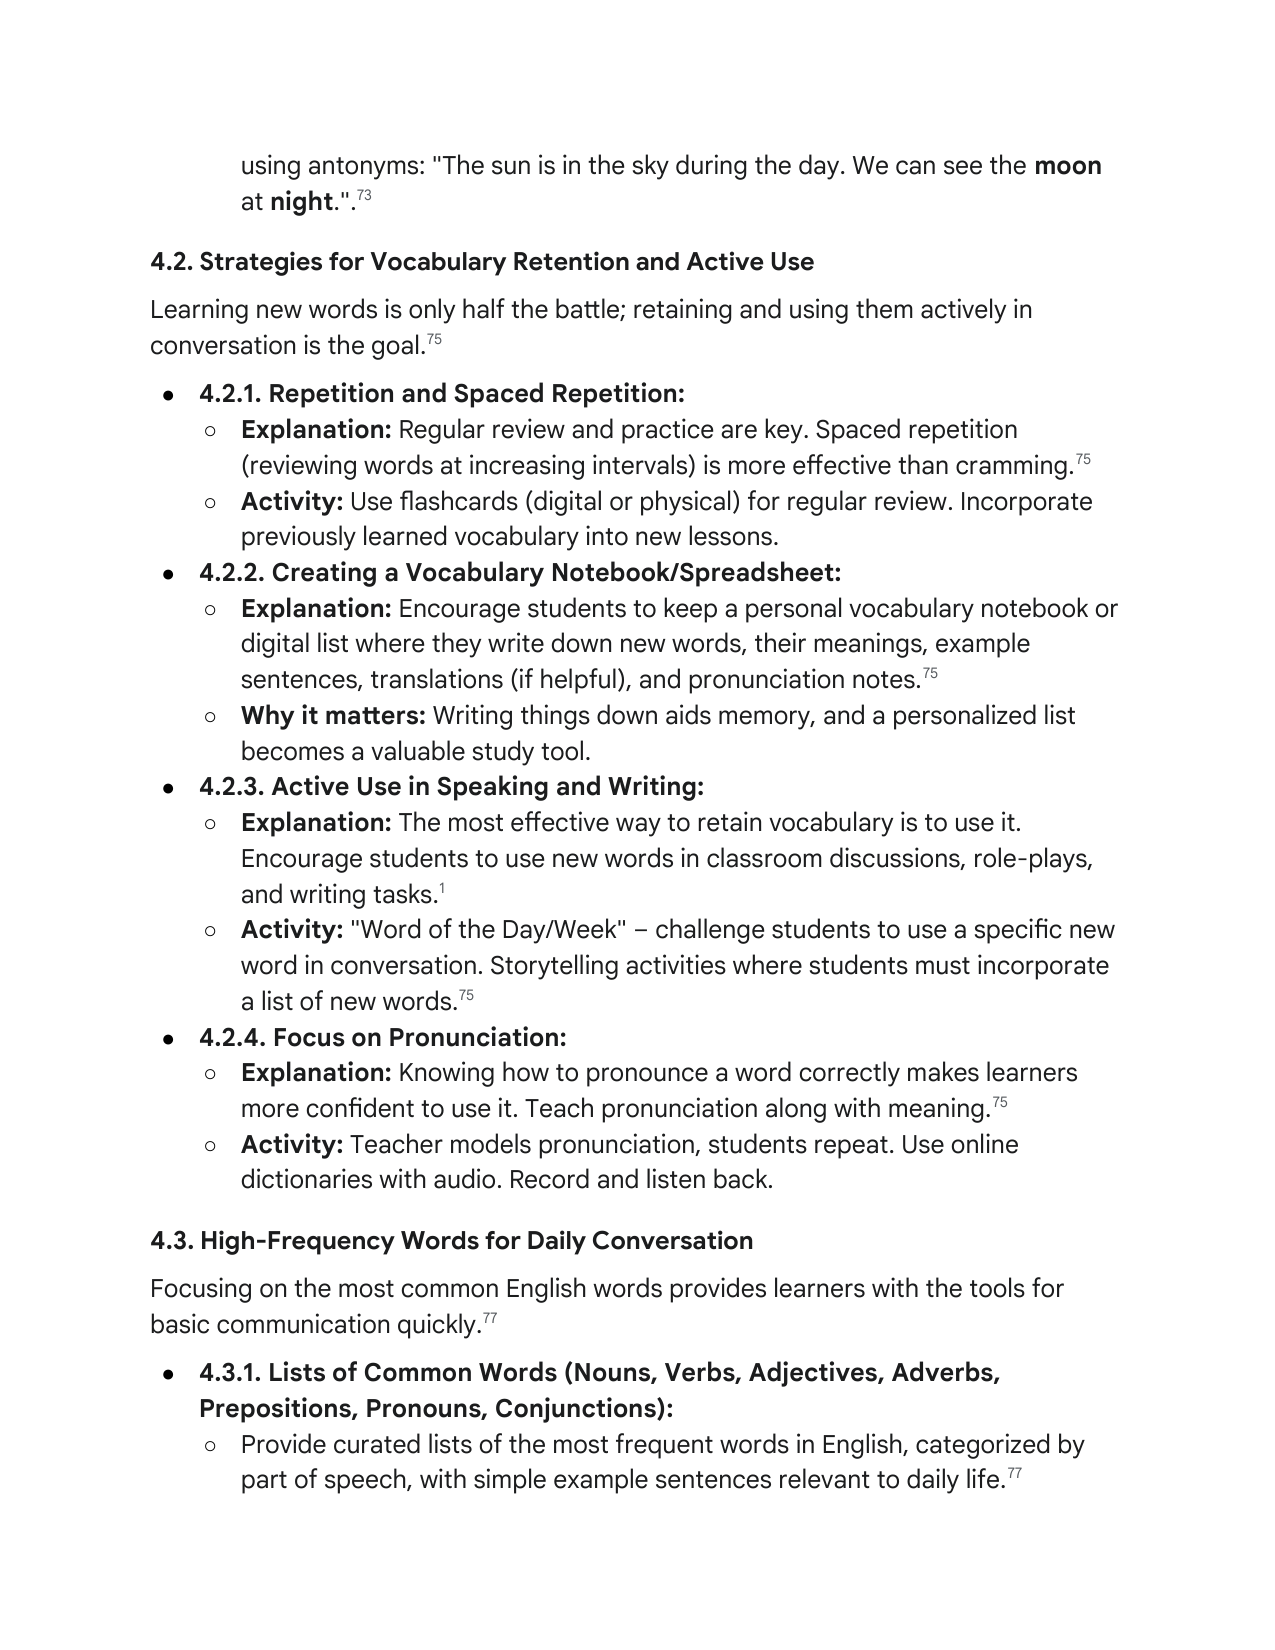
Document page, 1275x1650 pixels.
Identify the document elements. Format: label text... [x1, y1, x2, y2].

list Activity: Teacher models pronunciation, students repeat. Use online dictionaries with audio. Record and listen back. [203, 1129, 1125, 1196]
list Activity: "Word of the Day/Week" – challenge students to use a specific new word in conversation. Storytelling activities where students must incorporate a list of new words.75 [203, 914, 1125, 1017]
list Explanation: The most effective way to retain vocabulary is to use it. Encourage students to use new words in classroom discussions, role-plays, and writing tasks.1 [203, 807, 1125, 910]
list 4.2.4. Focus on Pronunciation: [161, 1022, 1125, 1053]
text Learning new words is only half the battle; retaining and using them actively in conversation is the goal.75 [150, 295, 1125, 362]
text Focusing on the most common English words provides learners with the tools for basic communication quickly.77 [150, 1274, 1125, 1341]
list Explanation: Knowing how to pronounce a word correctly makes learners more confident to use it. Teach pronunciation along with meaning.75 [203, 1057, 1125, 1124]
list 4.2.1. Repetition and Spaced Repetition: [161, 379, 1125, 410]
list Explanation: Encourage students to keep a personal vocabulary notebook or digital list where they write down new words, their meanings, example sentences, translations (if helpful), and pronunciation notes.75 [203, 593, 1125, 696]
list Provide curated lists of the most frequent words in English, categorized by part of speech, with simple example sentences relevant to daily life.77 [203, 1429, 1125, 1496]
subtitle 4.3. High-Frequency Words for Daily Conversation [150, 1225, 1125, 1257]
list 4.2.3. Active Use in Speaking and Writing: [161, 772, 1125, 803]
list Why it matters: Writing things down aids memory, and a personalized list becomes a valuable study tool. [203, 700, 1125, 767]
list 4.3.1. Lists of Common Words (Nouns, Verbs, Adjectives, Adverbs, Prepositions, Pronouns, Conjunctions): [161, 1358, 1125, 1425]
list 4.2.2. Creating a Vocabulary Notebook/Spreadsheet: [161, 557, 1125, 589]
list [203, 150, 1125, 217]
list Activity: Use flashcards (digital or physical) for regular review. Incorporate previously learned vocabulary into new lessons. [203, 486, 1125, 553]
list Explanation: Regular review and practice are key. Spaced repetition (reviewing words at increasing intervals) is more effective than cramming.75 [203, 414, 1125, 481]
subtitle 4.2. Strategies for Vocabulary Retention and Active Use [150, 246, 1125, 278]
